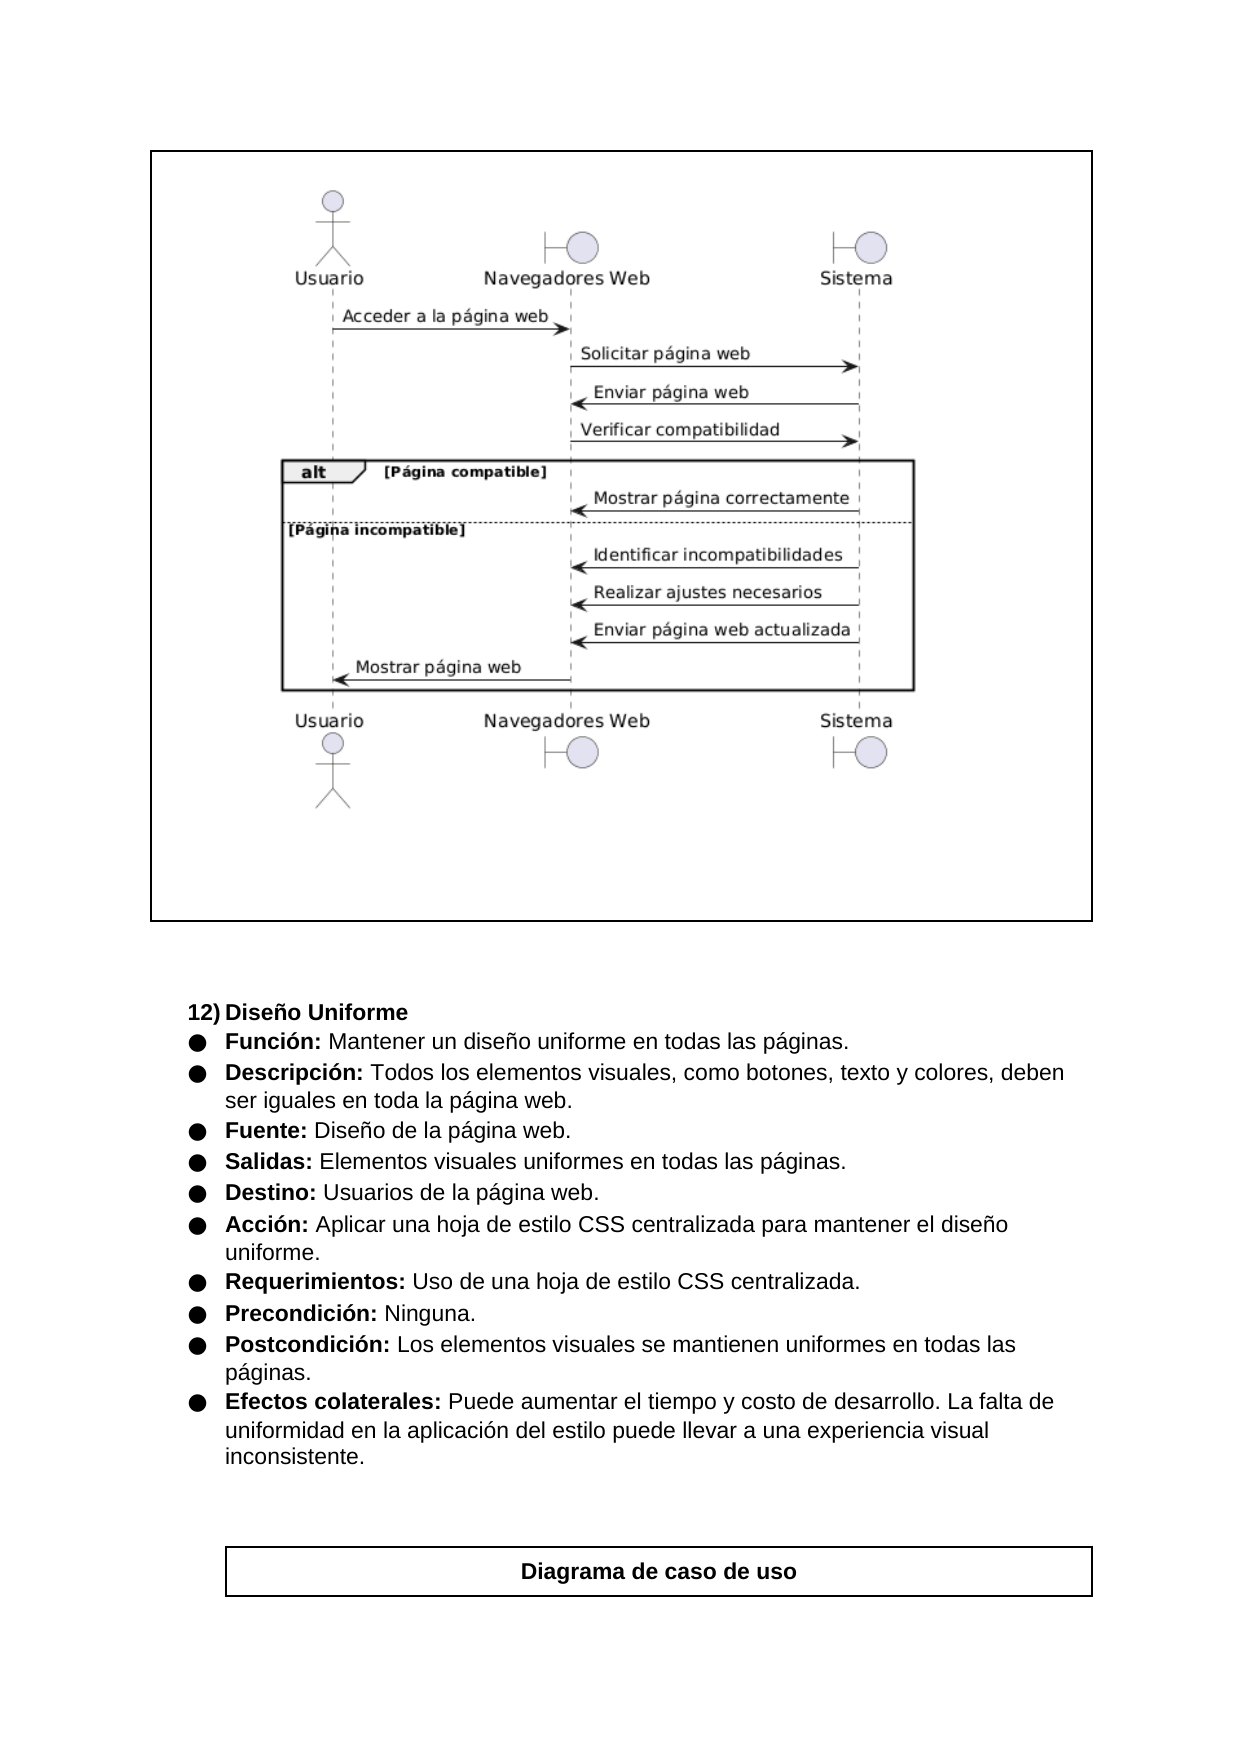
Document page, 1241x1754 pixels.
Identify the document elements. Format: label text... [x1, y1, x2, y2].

list Acción: Aplicar una hoja de estilo CSS centralizada para mantener el diseño uniforme. [187, 1208, 1090, 1265]
list Diseño Uniforme [187, 999, 1090, 1025]
list Postcondición: Los elementos visuales se mantienen uniformes en todas las páginas. [187, 1328, 1090, 1385]
list Efectos colaterales: Puede aumentar el tiempo y costo de desarrollo. La falta de uniformidad en la aplicación del estilo puede llevar a una experiencia visual inconsistente. [187, 1385, 1090, 1469]
picture [269, 184, 921, 815]
list Salidas: Elementos visuales uniformes en todas las páginas. [187, 1145, 1090, 1176]
list Requerimientos: Uso de una hoja de estilo CSS centralizada. [187, 1265, 1090, 1296]
list Destino: Usuarios de la página web. [187, 1176, 1090, 1208]
list Descripción: Todos los elementos visuales, como botones, texto y colores, deben ser iguales en toda la página web. [187, 1056, 1090, 1114]
table_cell [152, 152, 1091, 920]
list Precondición: Ninguna. [187, 1296, 1090, 1328]
list Fuente: Diseño de la página web. [187, 1114, 1090, 1145]
table_header Diagrama de caso de uso [227, 1548, 1091, 1595]
list Función: Mantener un diseño uniforme en todas las páginas. [187, 1025, 1090, 1056]
